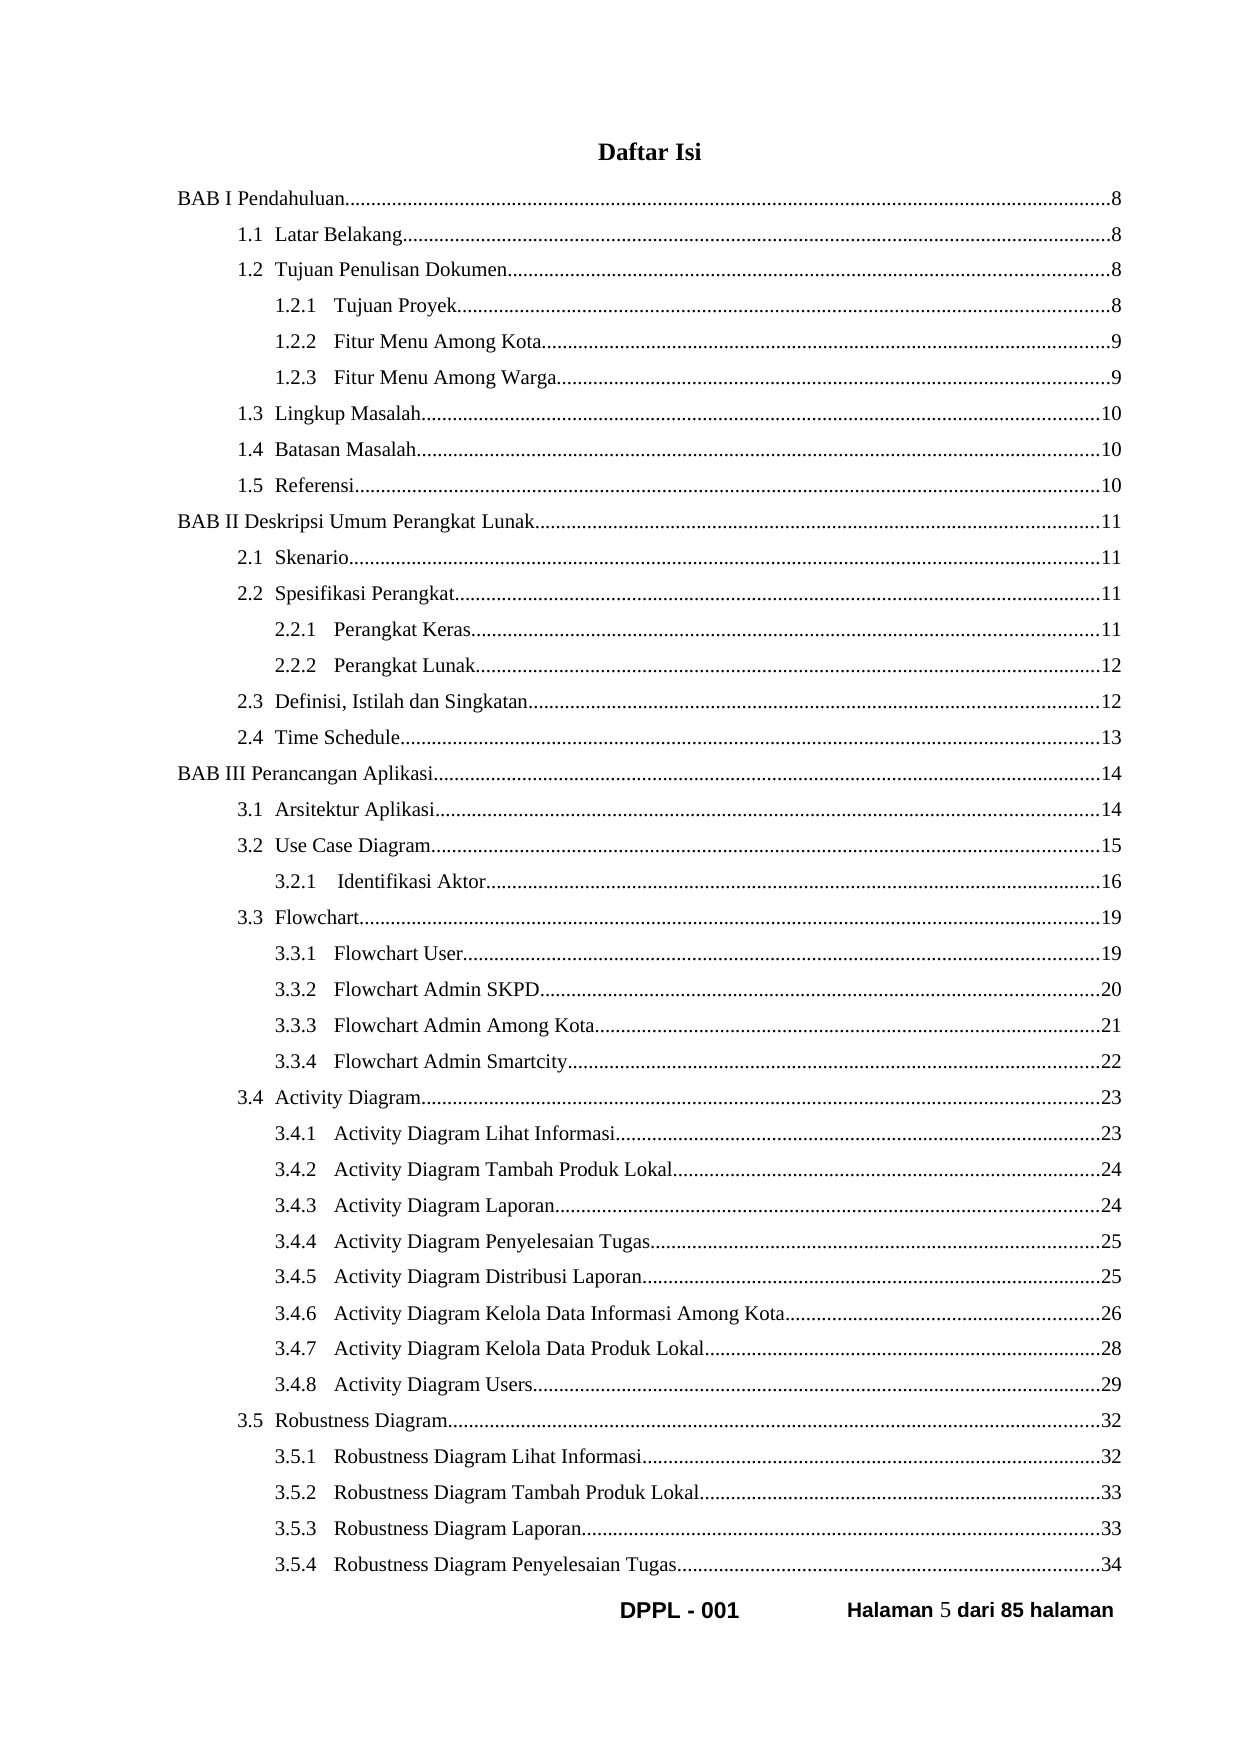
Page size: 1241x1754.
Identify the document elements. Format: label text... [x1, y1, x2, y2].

text Daftar Isi [322, 137, 977, 165]
